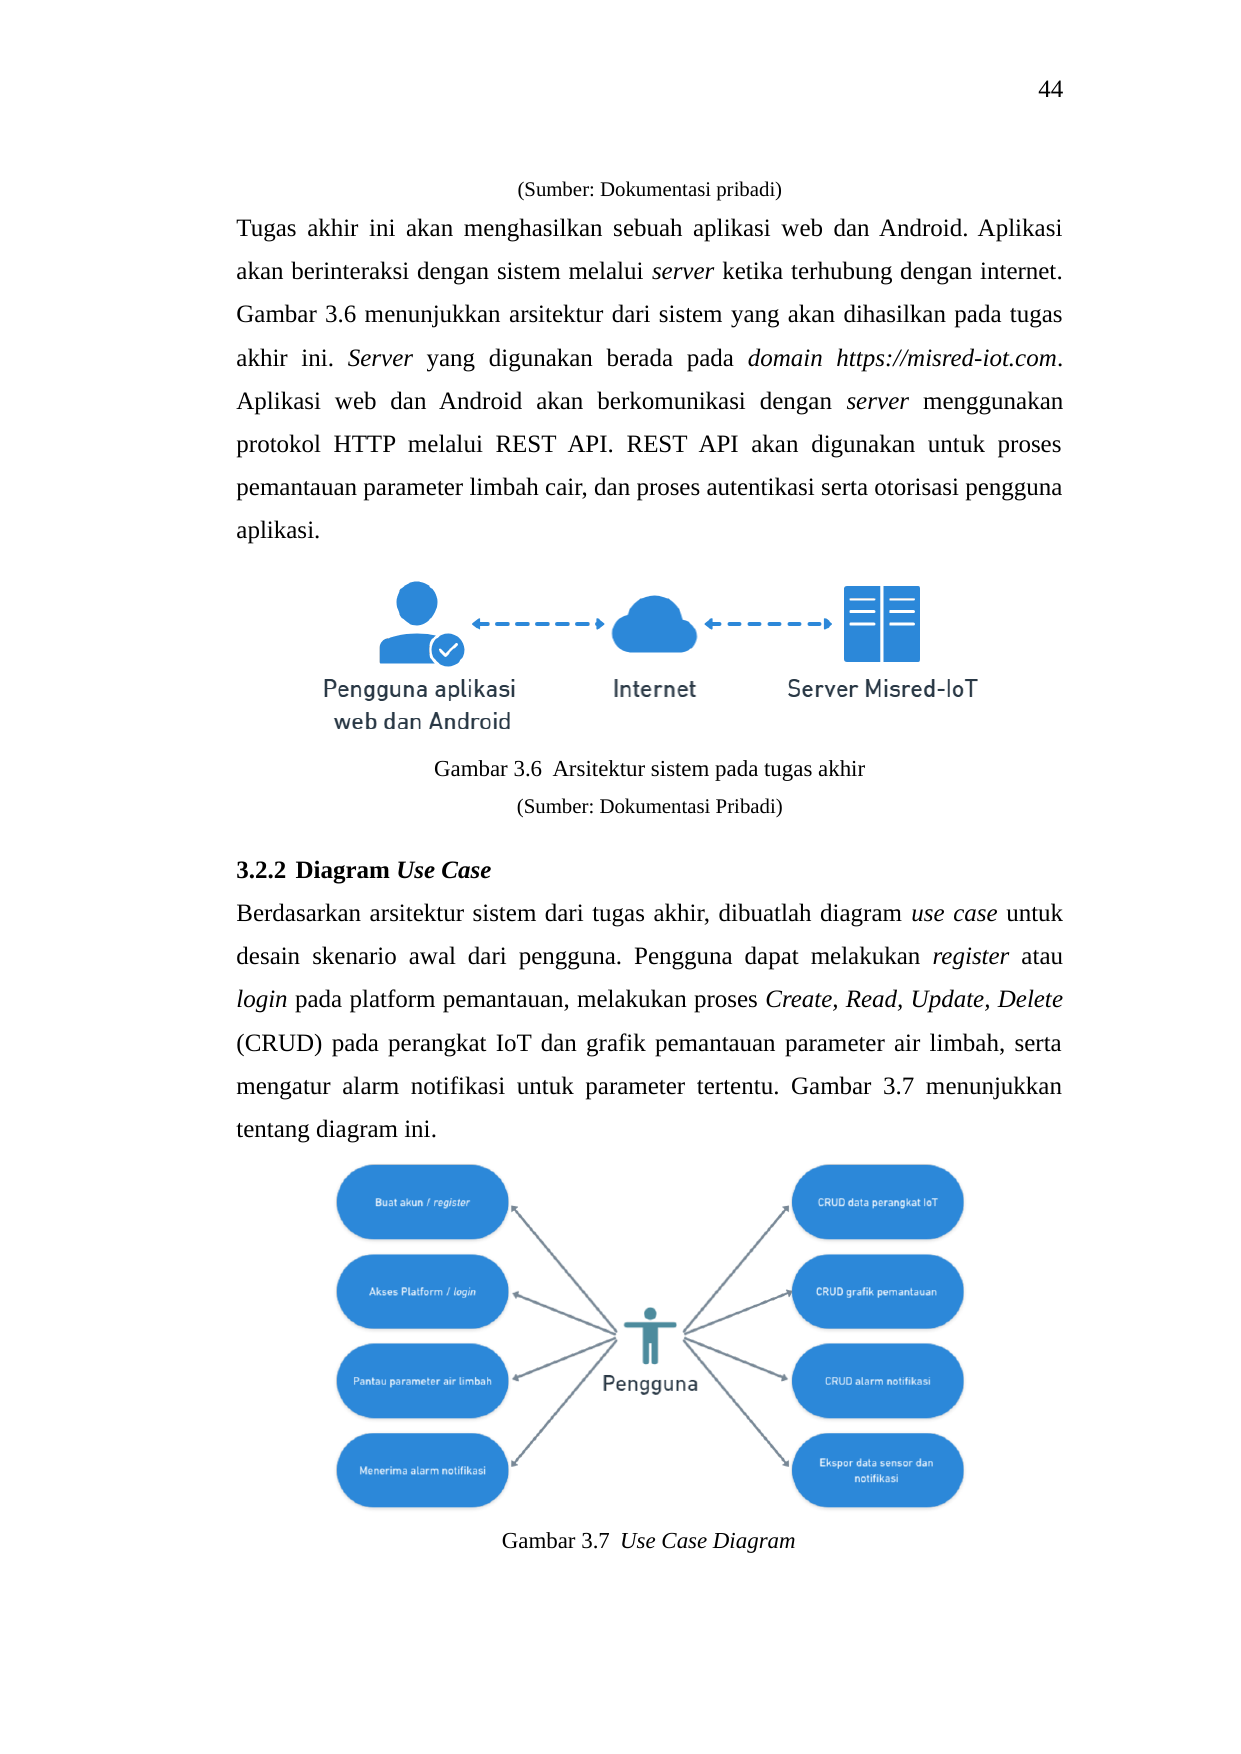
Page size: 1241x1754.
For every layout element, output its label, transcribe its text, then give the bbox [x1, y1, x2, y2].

text Diagram Use Case [236, 855, 1063, 884]
text Arsitektur sistem pada tugas akhir [236, 755, 1063, 781]
text (Sumber: Dokumentasi Pribadi) [236, 794, 1063, 818]
text Use Case Diagram [236, 1527, 1063, 1553]
picture [300, 558, 999, 741]
text Tugas akhir ini akan menghasilkan sebuah aplikasi web dan Android. Aplikasi akan berinteraksi dengan sistem melalui server ketika terhubung dengan internet. Gambar 3.6 menunjukkan arsitektur dari sistem yang akan dihasilkan pada tugas akhir ini. Server yang digunakan berada pada domain https://misred-iot.com. Aplikasi web dan Android akan berkomunikasi dengan server menggunakan protokol HTTP melalui REST API. REST API akan digunakan untuk proses pemantauan parameter limbah cair, dan proses autentikasi serta otorisasi pengguna aplikasi. [236, 213, 1063, 544]
picture [316, 1157, 984, 1513]
text (Sumber: Dokumentasi pribadi) [236, 177, 1063, 201]
text Berdasarkan arsitektur sistem dari tugas akhir, dibuatlah diagram use case untuk desain skenario awal dari pengguna. Pengguna dapat melakukan register atau login pada platform pemantauan, melakukan proses Create, Read, Update, Delete (CRUD) pada perangkat IoT dan grafik pemantauan parameter air limbah, serta mengatur alarm notifikasi untuk parameter tertentu. Gambar 3.7 menunjukkan tentang diagram ini. [236, 898, 1063, 1143]
